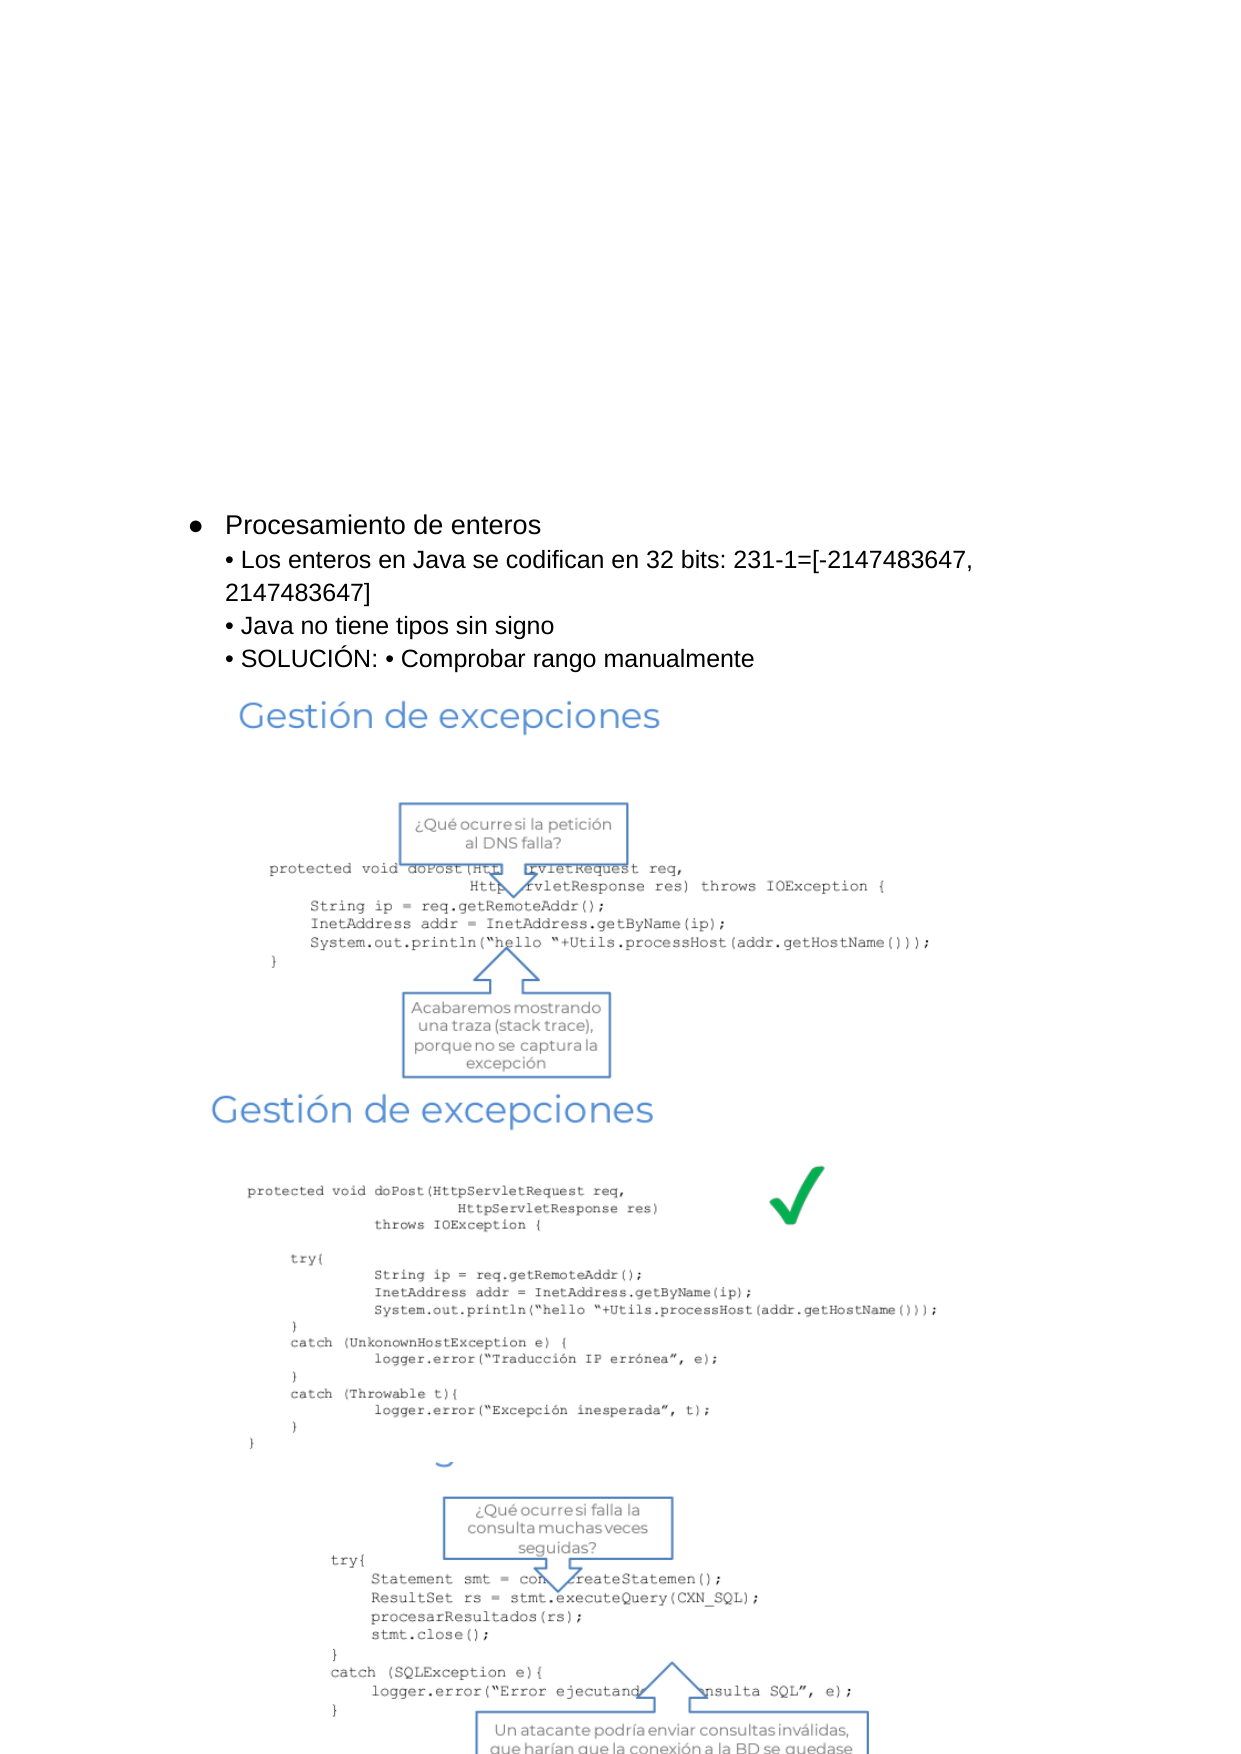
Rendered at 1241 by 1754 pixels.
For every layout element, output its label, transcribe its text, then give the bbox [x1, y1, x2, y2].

picture [207, 1091, 955, 1754]
text • SOLUCIÓN: • Comprobar rango manualmente [225, 644, 1090, 673]
picture [226, 696, 937, 1084]
text • Los enteros en Java se codifican en 32 bits: 231-1=[-2147483647, 2147483647] [225, 545, 1090, 607]
list Procesamiento de enteros [187, 509, 1090, 541]
text • Java no tiene tipos sin signo [225, 611, 1090, 640]
